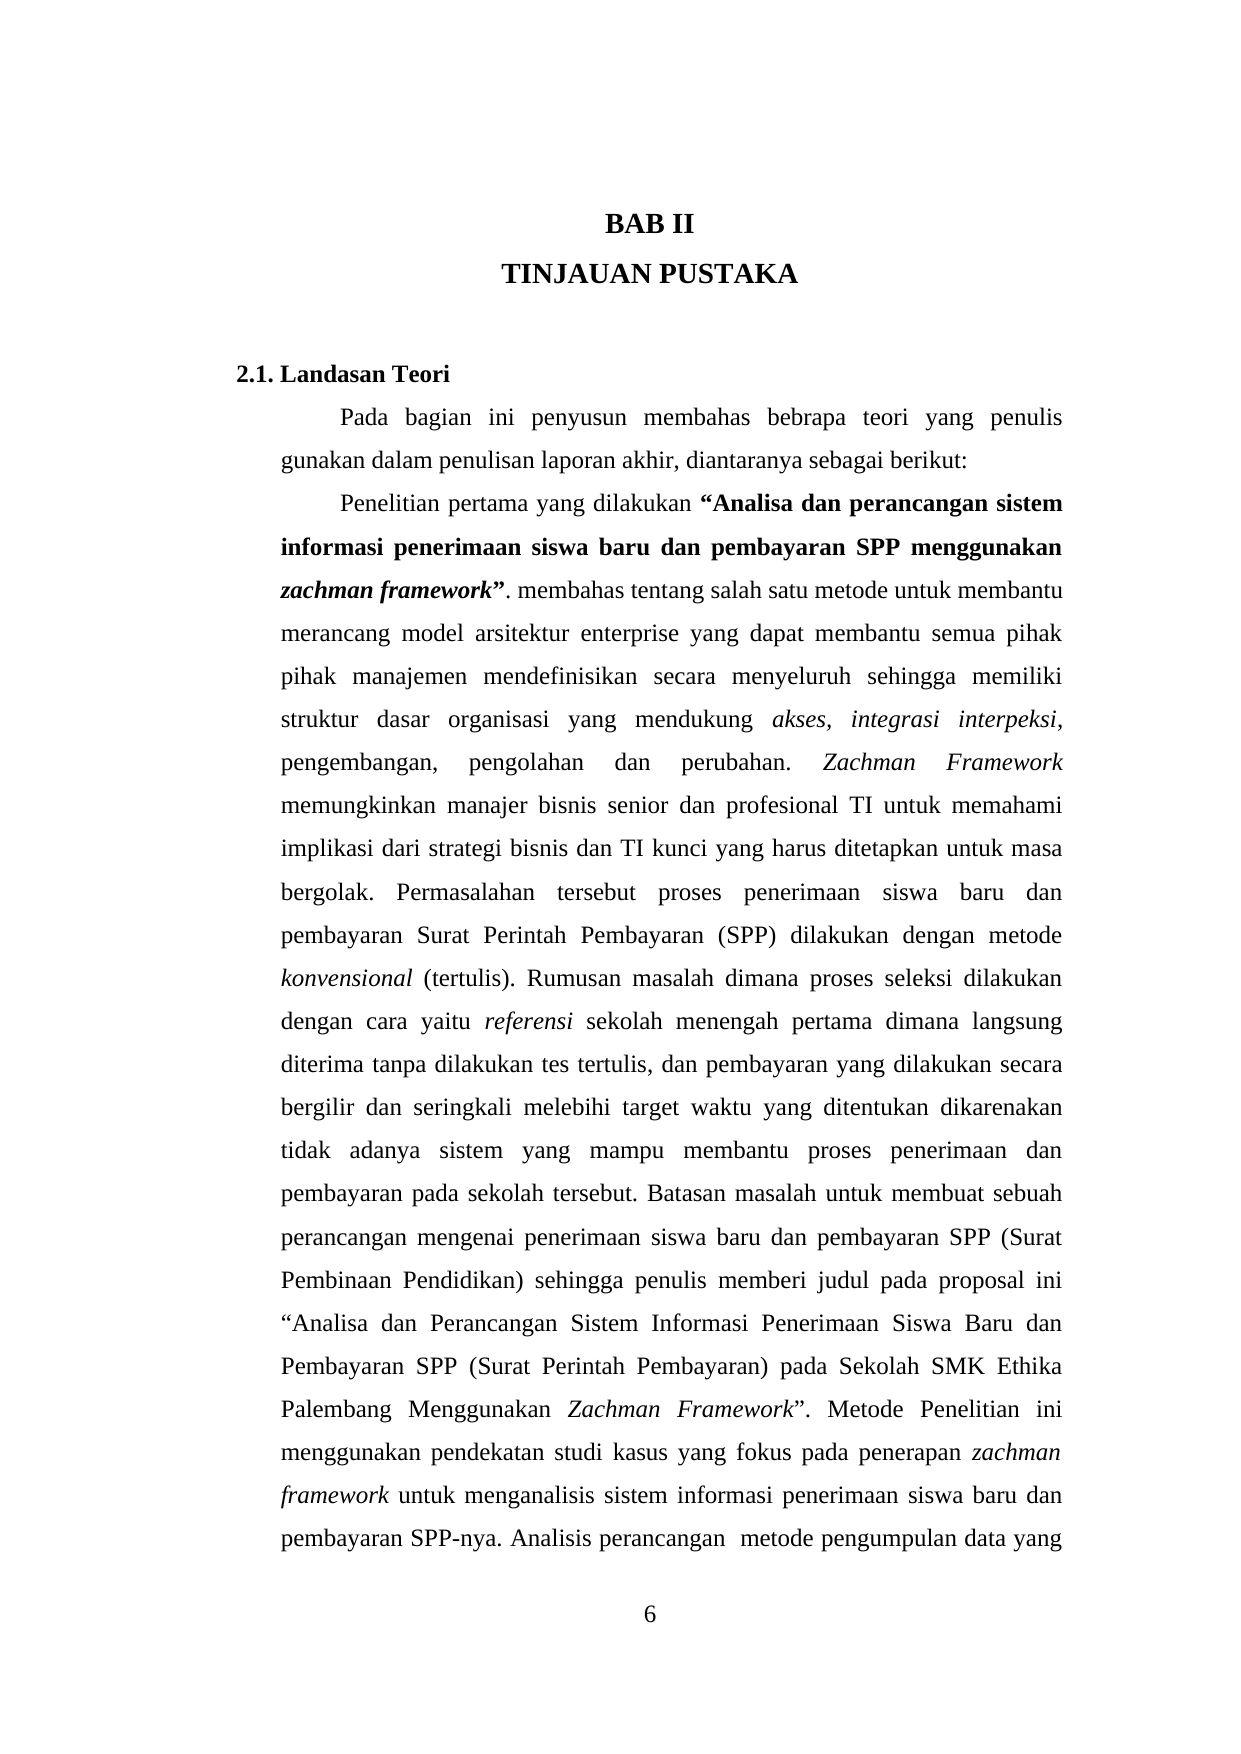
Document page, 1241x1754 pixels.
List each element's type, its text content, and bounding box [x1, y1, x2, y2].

text 2.1. Landasan Teori [236, 359, 1063, 388]
text BAB II TINJAUAN PUSTAKA [236, 206, 1063, 289]
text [281, 488, 1063, 1552]
text Pada bagian ini penyusun membahas bebrapa teori yang penulis gunakan dalam penulisan laporan akhir, diantaranya sebagai berikut: [281, 402, 1063, 474]
